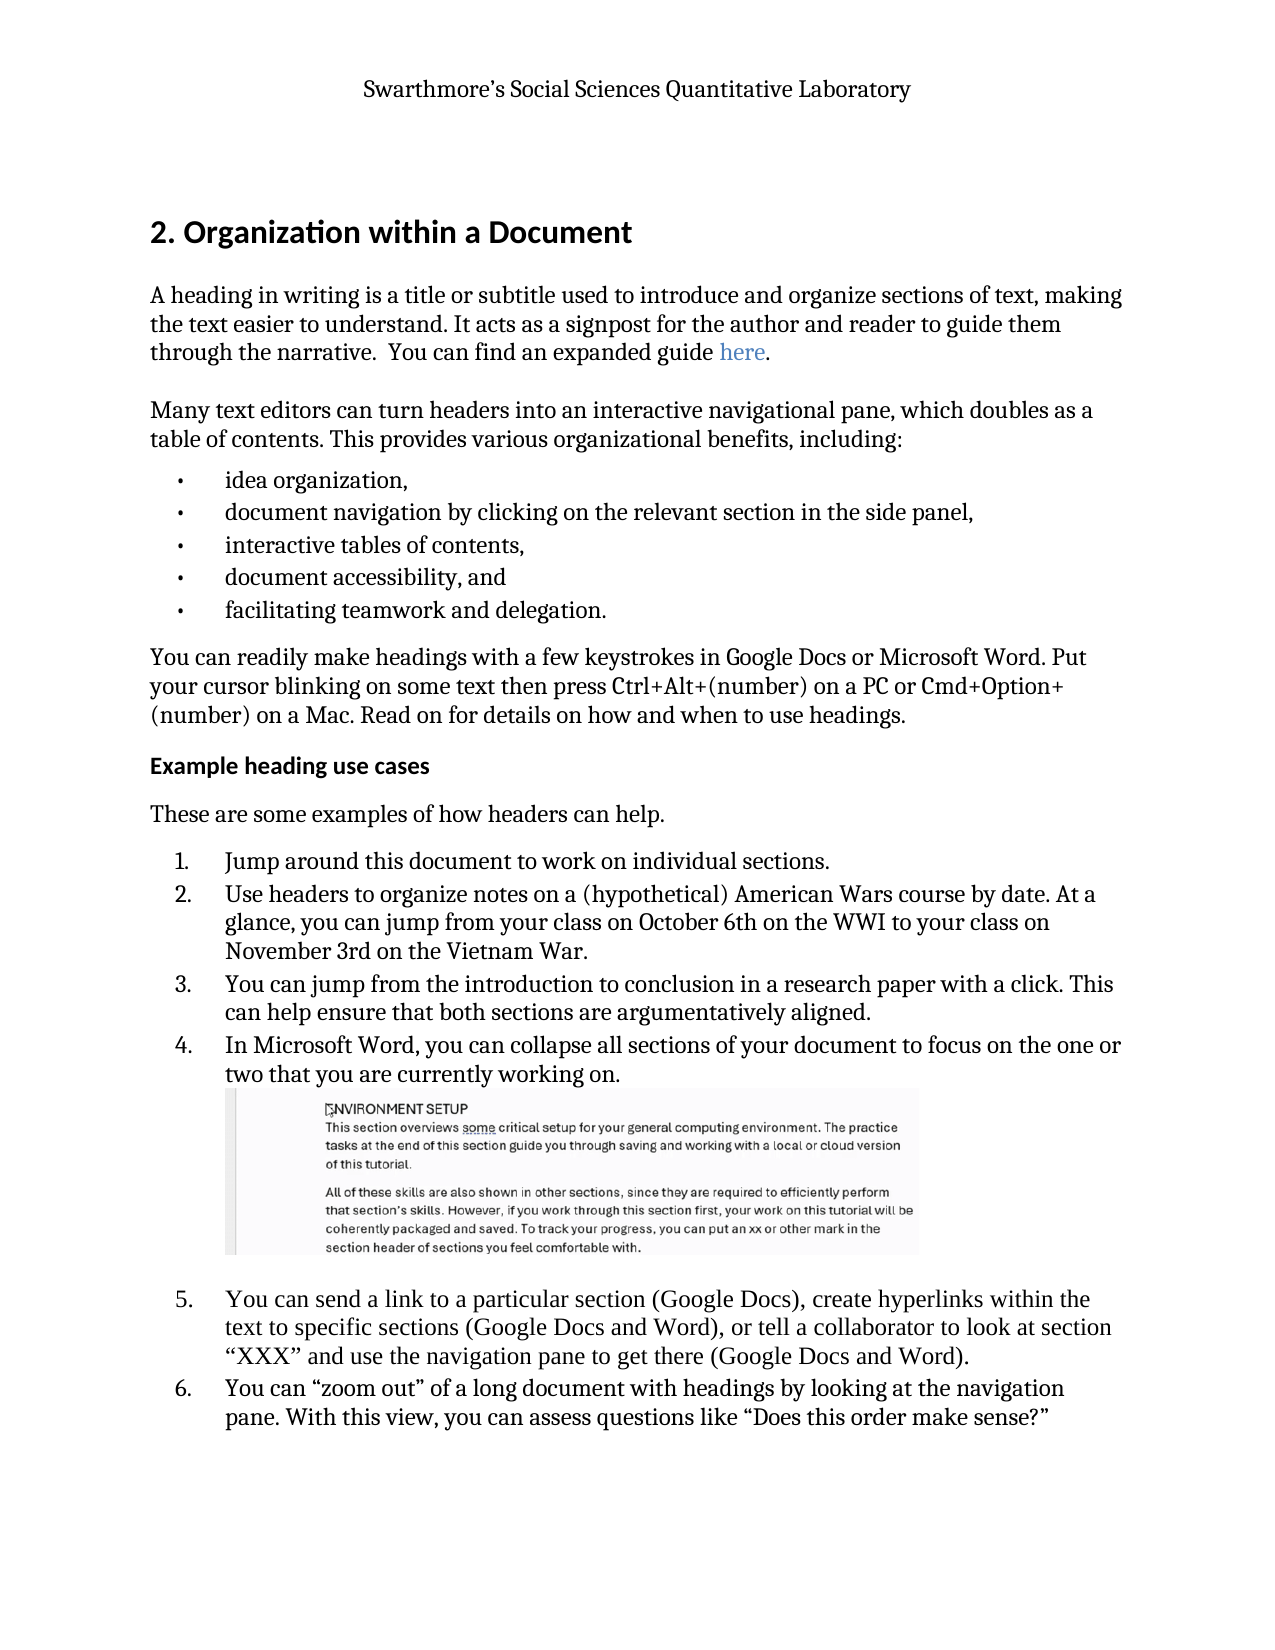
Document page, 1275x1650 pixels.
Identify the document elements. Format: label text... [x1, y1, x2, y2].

subtitle Example heading use cases [150, 750, 1125, 781]
list You can “zoom out” of a long document with headings by looking at the navigation pane. With this view, you can assess questions like “Does this order make sense?” [175, 1399, 1125, 1457]
text Many text editors can turn headers into an interactive navigational pane, which doubles as a table of contents. This provides various organizational benefits, including: [150, 396, 1125, 453]
picture [225, 1088, 920, 1255]
list document navigation by clicking on the relevant section in the side panel, [175, 498, 1125, 527]
list Use headers to organize notes on a (hypothetical) American Wars course by date. At a glance, you can jump from your class on October 6th on the WWI to your class on November 3rd on the Vietnam War. [175, 879, 1125, 966]
list document accessibility, and [175, 563, 1125, 592]
text These are some examples of how headers can help. [150, 799, 1125, 828]
list idea organization, [175, 466, 1125, 494]
list Jump around this document to work on individual sections. [175, 847, 1125, 876]
text You can readily make headings with a few keystrokes in Google Docs or Microsoft Word. Put your cursor blinking on some text then press Ctrl+Alt+(number) on a PC or Cmd+Option+(number) on a Mac. Read on for details on how and when to use headings. [150, 643, 1125, 729]
list You can send a link to a particular section (Google Docs), create hyperlinks within the text to specific sections (Google Docs and Word), or tell a collaborator to look at section “XXX” and use the navigation pane to get there (Google Docs and Word). [175, 1284, 1125, 1370]
list interactive tables of contents, [175, 531, 1125, 559]
subtitle 2. Organization within a Document [150, 211, 1125, 252]
text A heading in writing is a title or subtitle used to introduce and organize sections of text, making the text easier to understand. It acts as a signpost for the author and reader to guide them through the narrative. You can find an expanded guide here. [150, 281, 1125, 367]
list facilitating teamwork and delegation. [175, 596, 1125, 624]
list You can jump from the introduction to conclusion in a research paper with a click. This can help ensure that both sections are argumentatively aligned. [175, 969, 1125, 1027]
